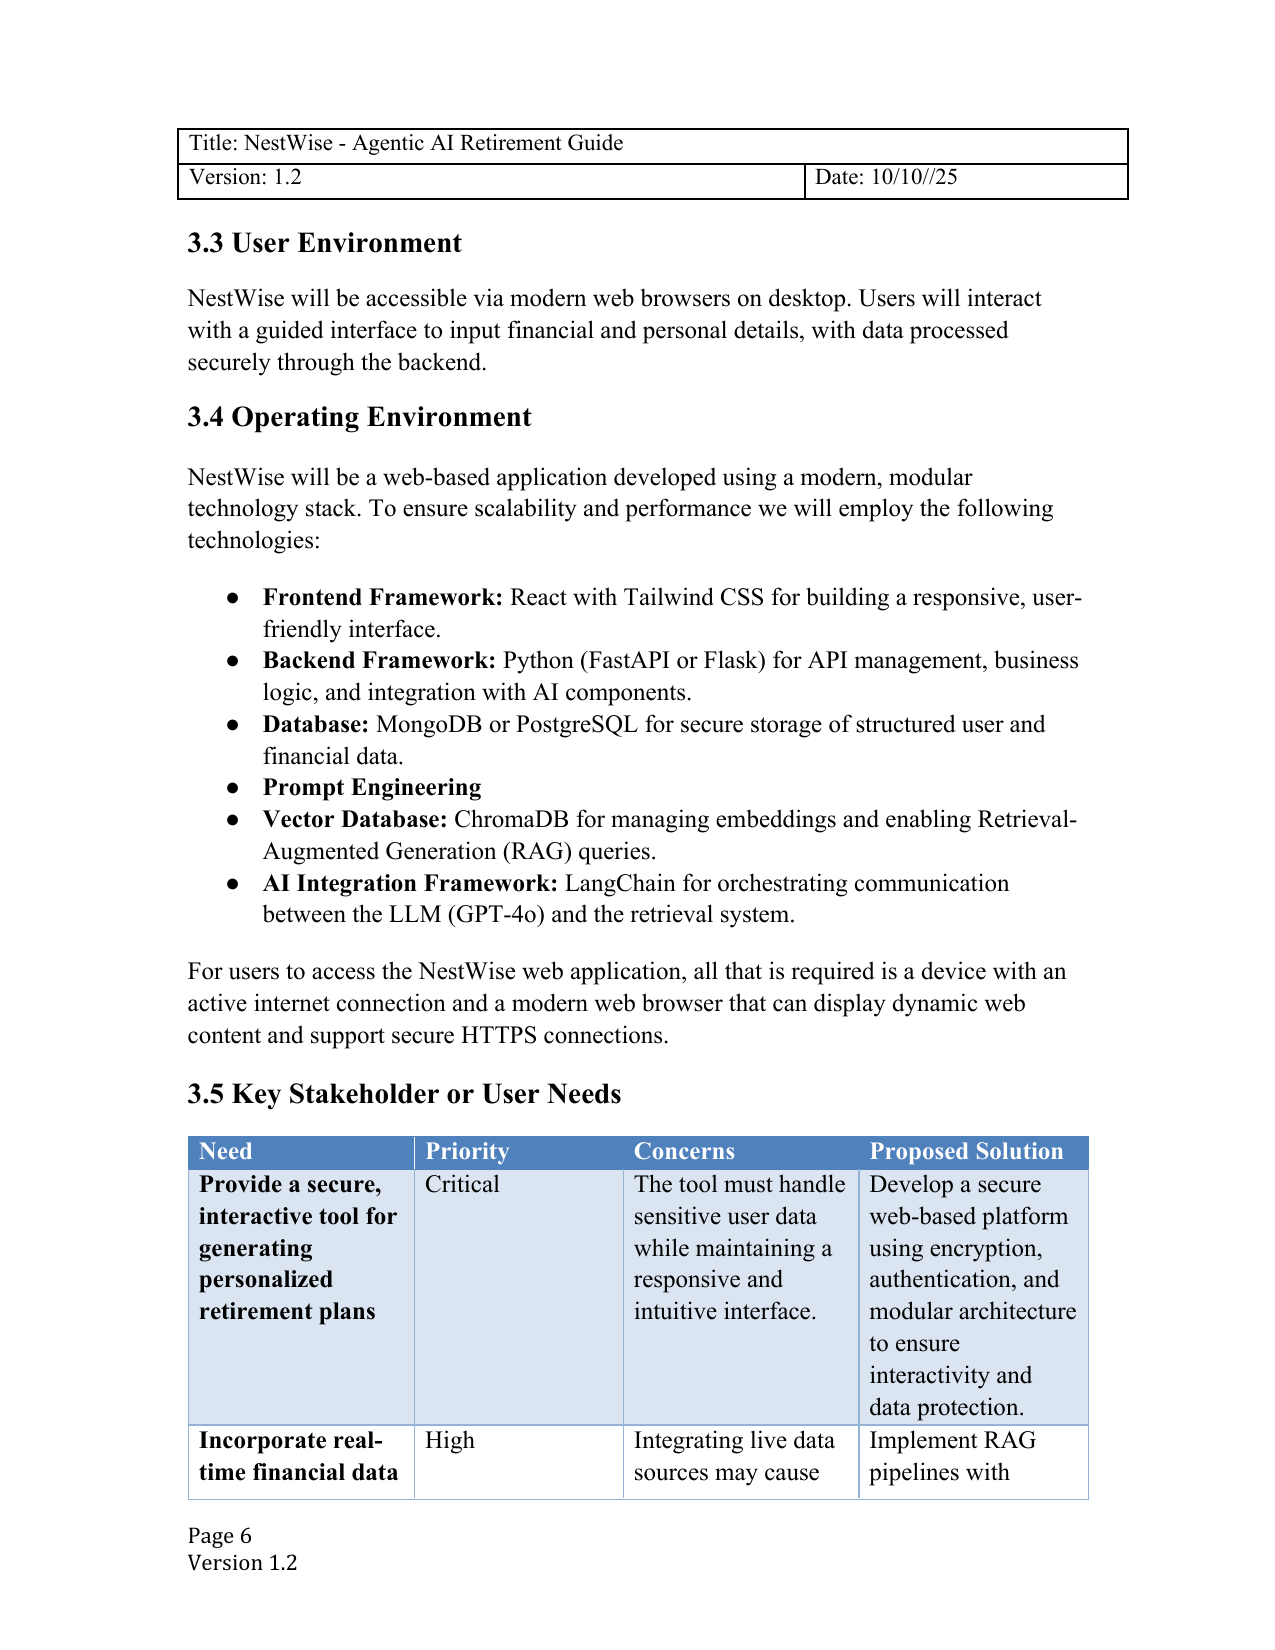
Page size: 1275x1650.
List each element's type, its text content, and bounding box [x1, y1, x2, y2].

subtitle 3.4 Operating Environment [187, 401, 1087, 433]
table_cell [189, 1426, 414, 1498]
table_cell The tool must handle sensitive user data while maintaining a responsive and intuitive interface. [624, 1170, 858, 1424]
table_header Priority [415, 1137, 623, 1169]
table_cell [860, 1426, 1088, 1498]
list Vector Database: ChromaDB for managing embeddings and enabling Retrieval-Augmented Generation (RAG) queries. [225, 805, 1087, 865]
subtitle 3.3 User Environment [187, 226, 1087, 259]
list Backend Framework: Python (FastAPI or Flask) for API management, business logic, and integration with AI components. [225, 646, 1087, 706]
table_cell Develop a secure web-based platform using encryption, authentication, and modular architecture to ensure interactivity and data protection. [860, 1170, 1088, 1424]
list Prompt Engineering [225, 773, 1087, 801]
list AI Integration Framework: LangChain for orchestrating communication between the LLM (GPT-4o) and the retrieval system. [225, 869, 1087, 928]
table_cell High [415, 1426, 623, 1498]
text For users to access the NestWise web application, all that is required is a device with an active internet connection and a modern web browser that can display dynamic web content and support secure HTTPS connections. [187, 957, 1087, 1049]
text NestWise will be accessible via modern web browsers on desktop. Users will interact with a guided interface to input financial and personal details, with data processed securely through the backend. [187, 284, 1087, 376]
table_cell Critical [415, 1170, 623, 1424]
list Database: MongoDB or PostgreSQL for secure storage of structured user and financial data. [225, 710, 1087, 769]
table_header Concerns [623, 1137, 859, 1169]
text NestWise will be a web-based application developed using a modern, modular technology stack. To ensure scalability and performance we will employ the following technologies: [187, 463, 1087, 554]
list Frontend Framework: React with Tailwind CSS for building a responsive, user-friendly interface. [225, 583, 1087, 642]
subtitle 3.5 Key Stakeholder or User Needs [187, 1078, 1087, 1110]
table_header Proposed Solution [859, 1137, 1088, 1169]
table_cell Provide a secure, interactive tool for generating personalized retirement plans [189, 1170, 414, 1424]
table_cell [624, 1426, 858, 1498]
table_header Need [189, 1137, 414, 1169]
